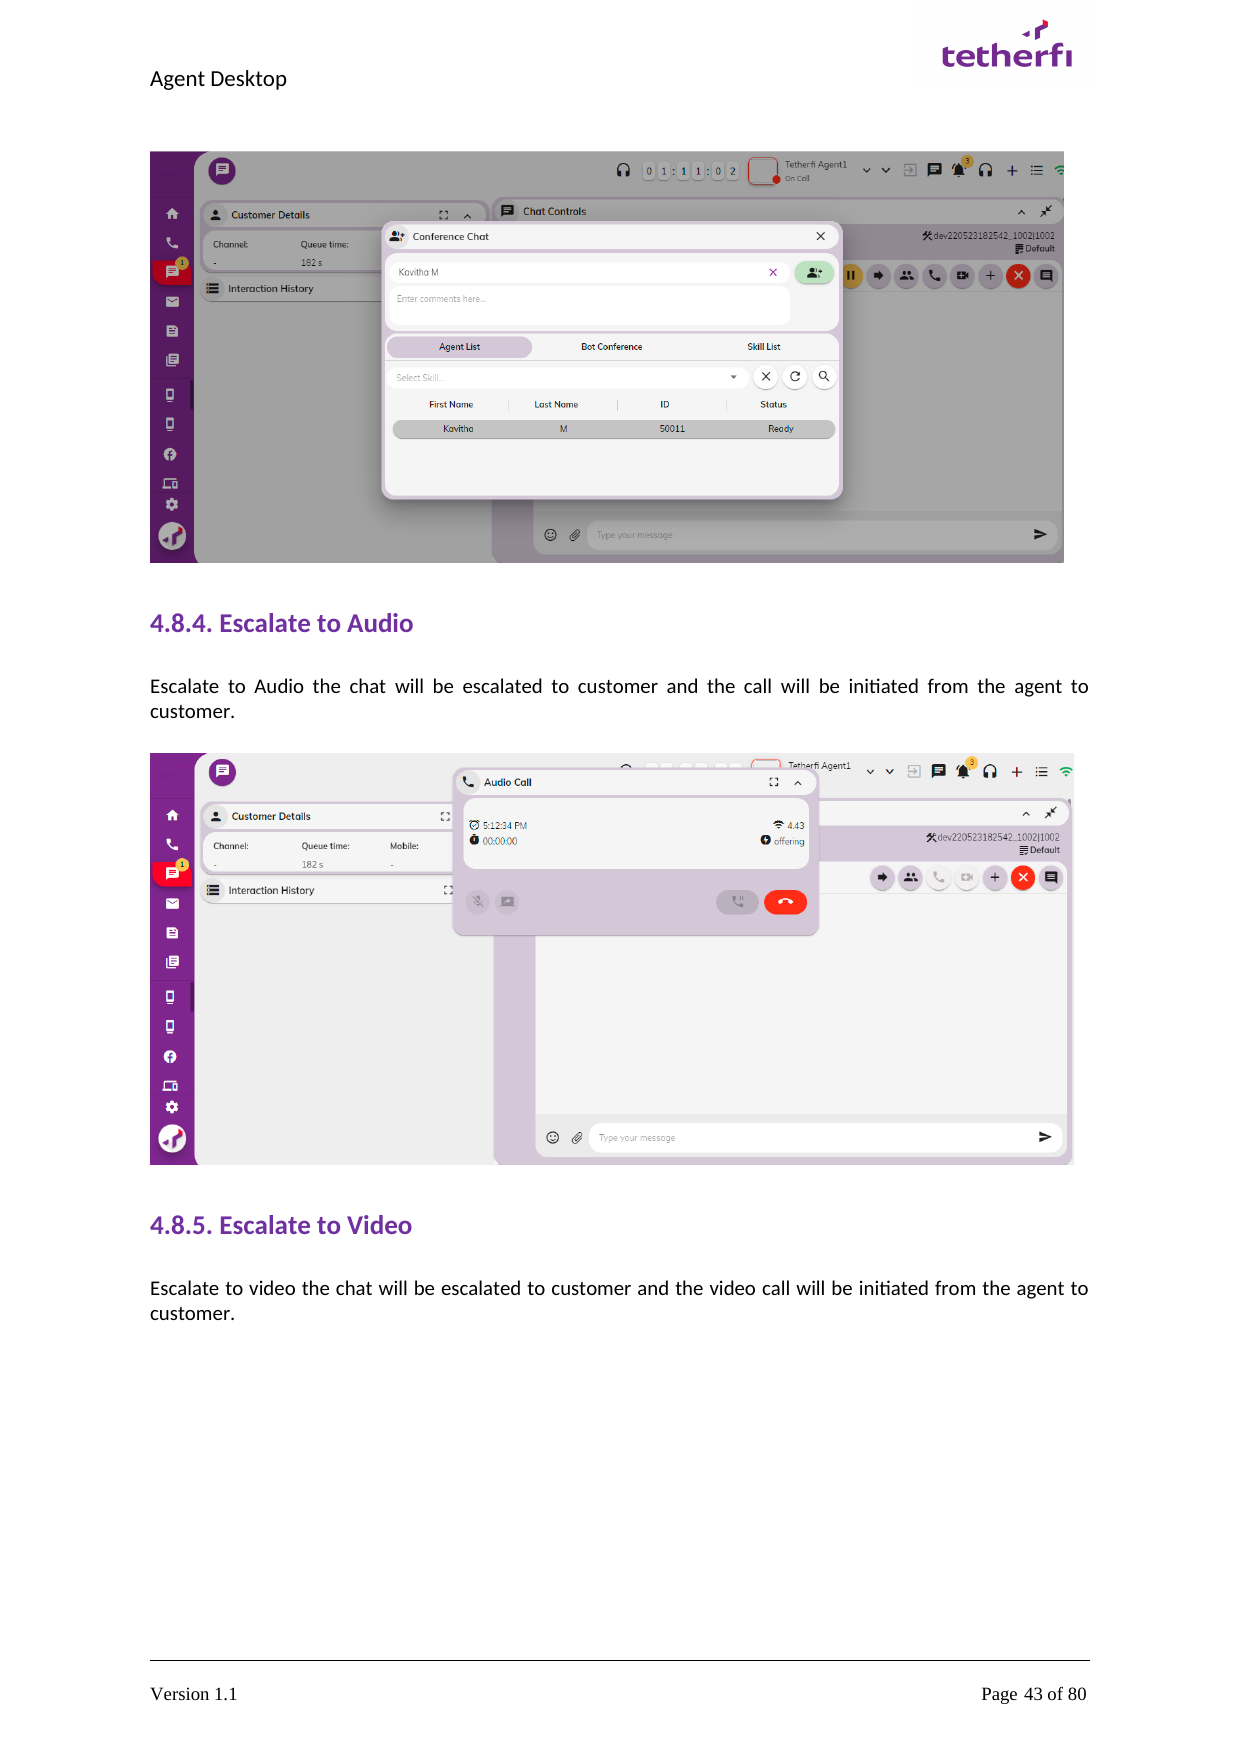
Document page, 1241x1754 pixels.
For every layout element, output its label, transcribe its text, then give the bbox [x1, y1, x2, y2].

picture [150, 753, 1075, 1165]
picture [150, 150, 1064, 563]
text Escalate to Audio the chat will be escalated to customer and the call will be initiated from the agent to customer. [150, 673, 1090, 724]
subtitle Escalate to Audio [150, 606, 922, 639]
subtitle Escalate to Video [150, 1208, 922, 1241]
picture [918, 0, 1096, 87]
text Escalate to video the chat will be escalated to customer and the video call will be initiated from the agent to customer. [150, 1275, 1090, 1326]
